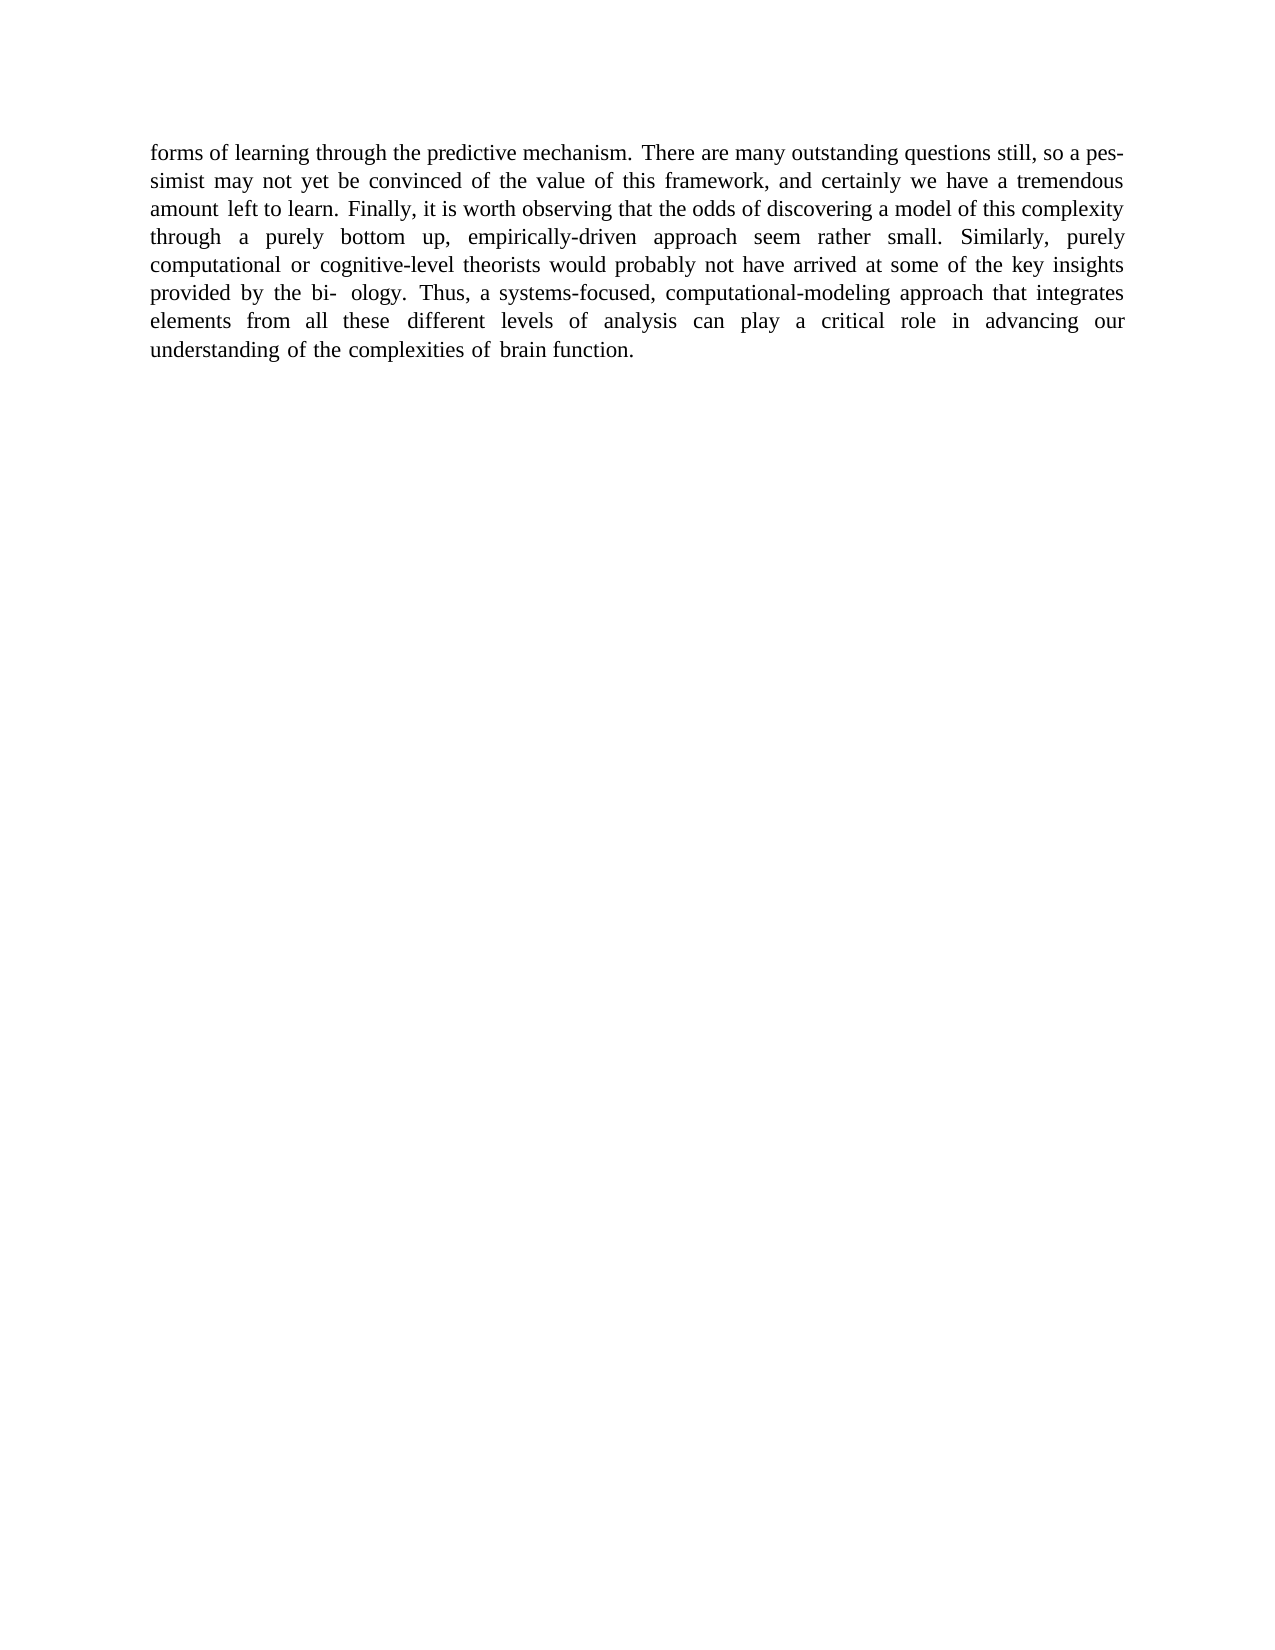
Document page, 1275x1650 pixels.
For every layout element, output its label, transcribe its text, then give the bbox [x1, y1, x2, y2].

text forms of learning through the predictive mechanism. There are many outstanding questions still, so a pes- simist may not yet be convinced of the value of this framework, and certainly we have a tremendous amount left to learn. Finally, it is worth observing that the odds of discovering a model of this complexity through a purely bottom up, empirically-driven approach seem rather small. Similarly, purely computational or cognitive-level theorists would probably not have arrived at some of the key insights provided by the bi- ology. Thus, a systems-focused, computational-modeling approach that integrates elements from all these different levels of analysis can play a critical role in advancing our understanding of the complexities of brain function. [150, 139, 1125, 362]
